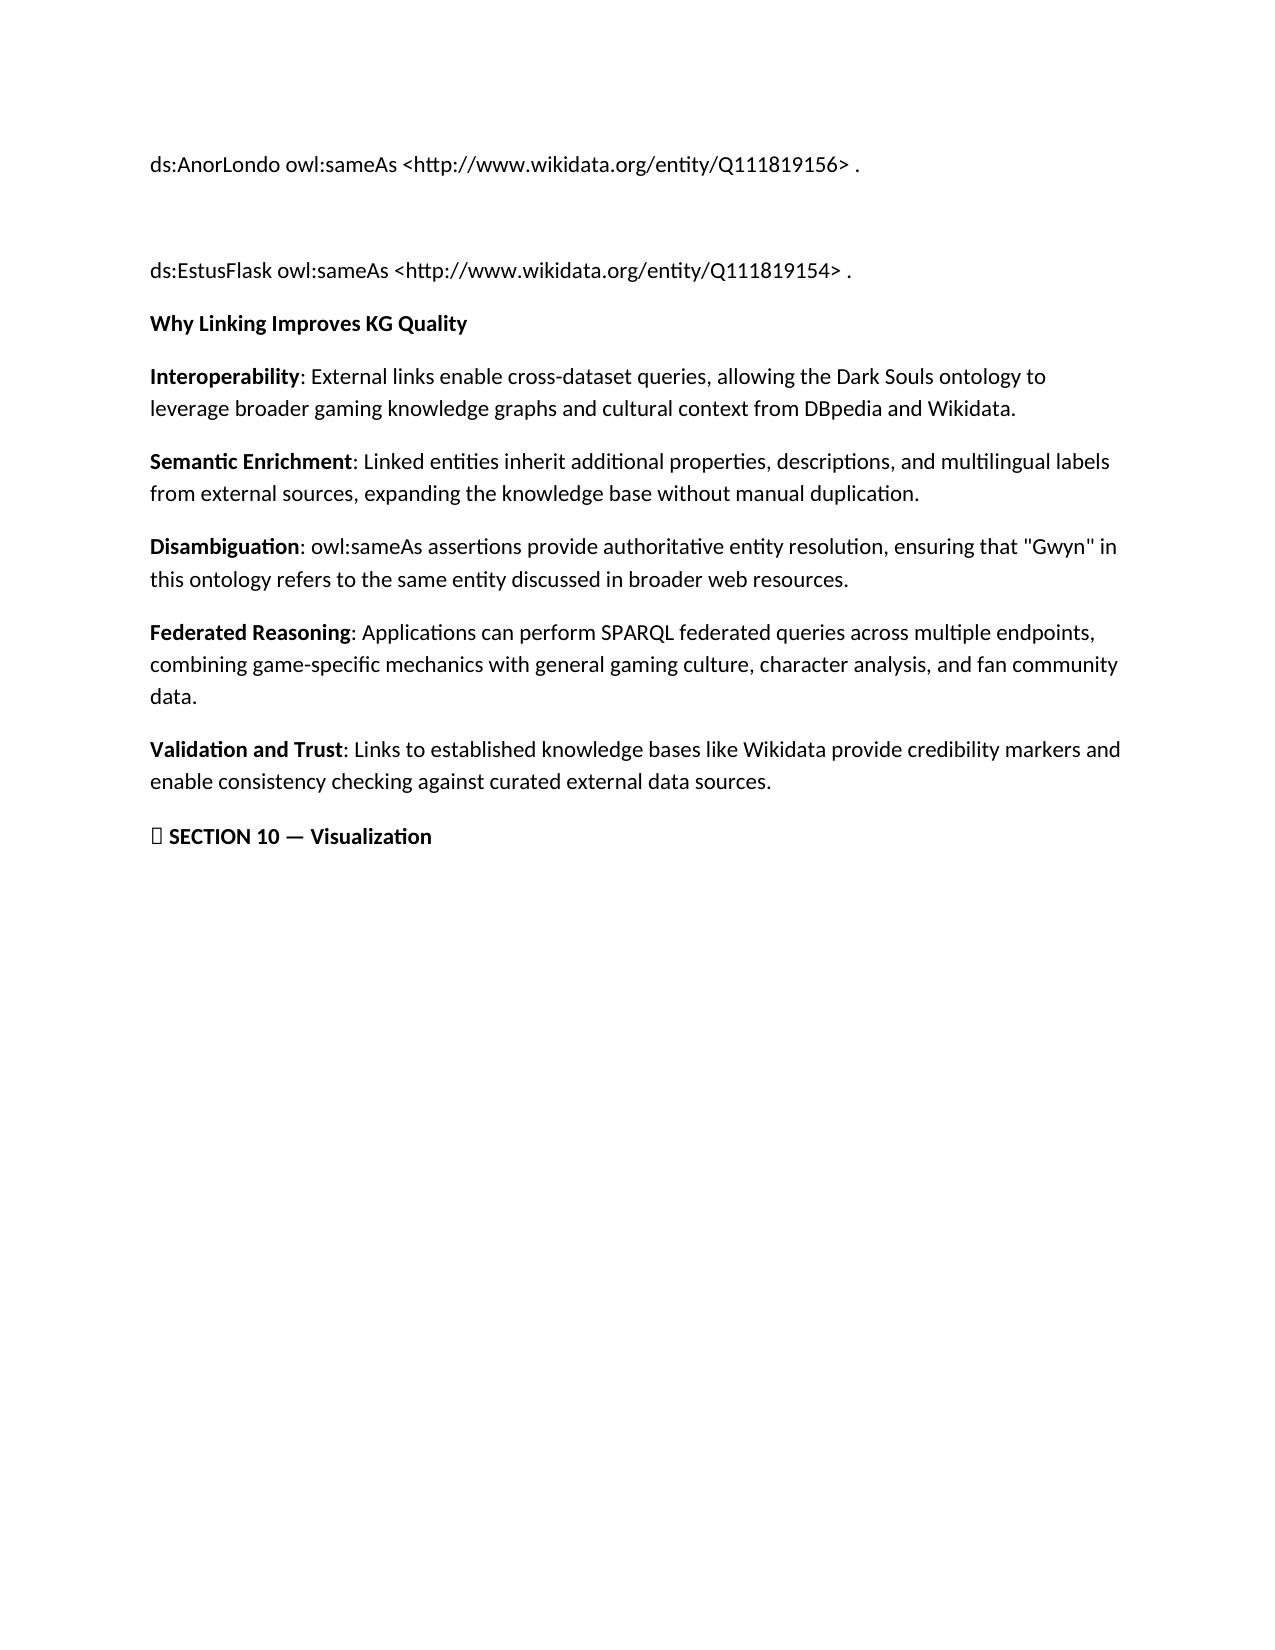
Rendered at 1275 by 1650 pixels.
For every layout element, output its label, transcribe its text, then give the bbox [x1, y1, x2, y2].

text ds:EstusFlask owl:sameAs <http://www.wikidata.org/entity/Q111819154> . [150, 256, 1125, 284]
text Semantic Enrichment: Linked entities inherit additional properties, descriptions, and multilingual labels from external sources, expanding the knowledge base without manual duplication. [150, 447, 1125, 507]
text Validation and Trust: Links to established knowledge bases like Wikidata provide credibility markers and enable consistency checking against curated external data sources. [150, 735, 1125, 795]
text Disambiguation: owl:sameAs assertions provide authoritative entity resolution, ensuring that "Gwyn" in this ontology refers to the same entity discussed in broader web resources. [150, 532, 1125, 593]
text ds:AnorLondo owl:sameAs <http://www.wikidata.org/entity/Q111819156> . [150, 150, 1125, 178]
text Why Linking Improves KG Quality [150, 309, 1125, 337]
text Federated Reasoning: Applications can perform SPARQL federated queries across multiple endpoints, combining game-specific mechanics with general gaming culture, character analysis, and fan community data. [150, 618, 1125, 710]
text Interoperability: External links enable cross-dataset queries, allowing the Dark Souls ontology to leverage broader gaming knowledge graphs and cultural context from DBpedia and Wikidata. [150, 362, 1125, 422]
text 📌 SECTION 10 — Visualization [150, 820, 1125, 852]
